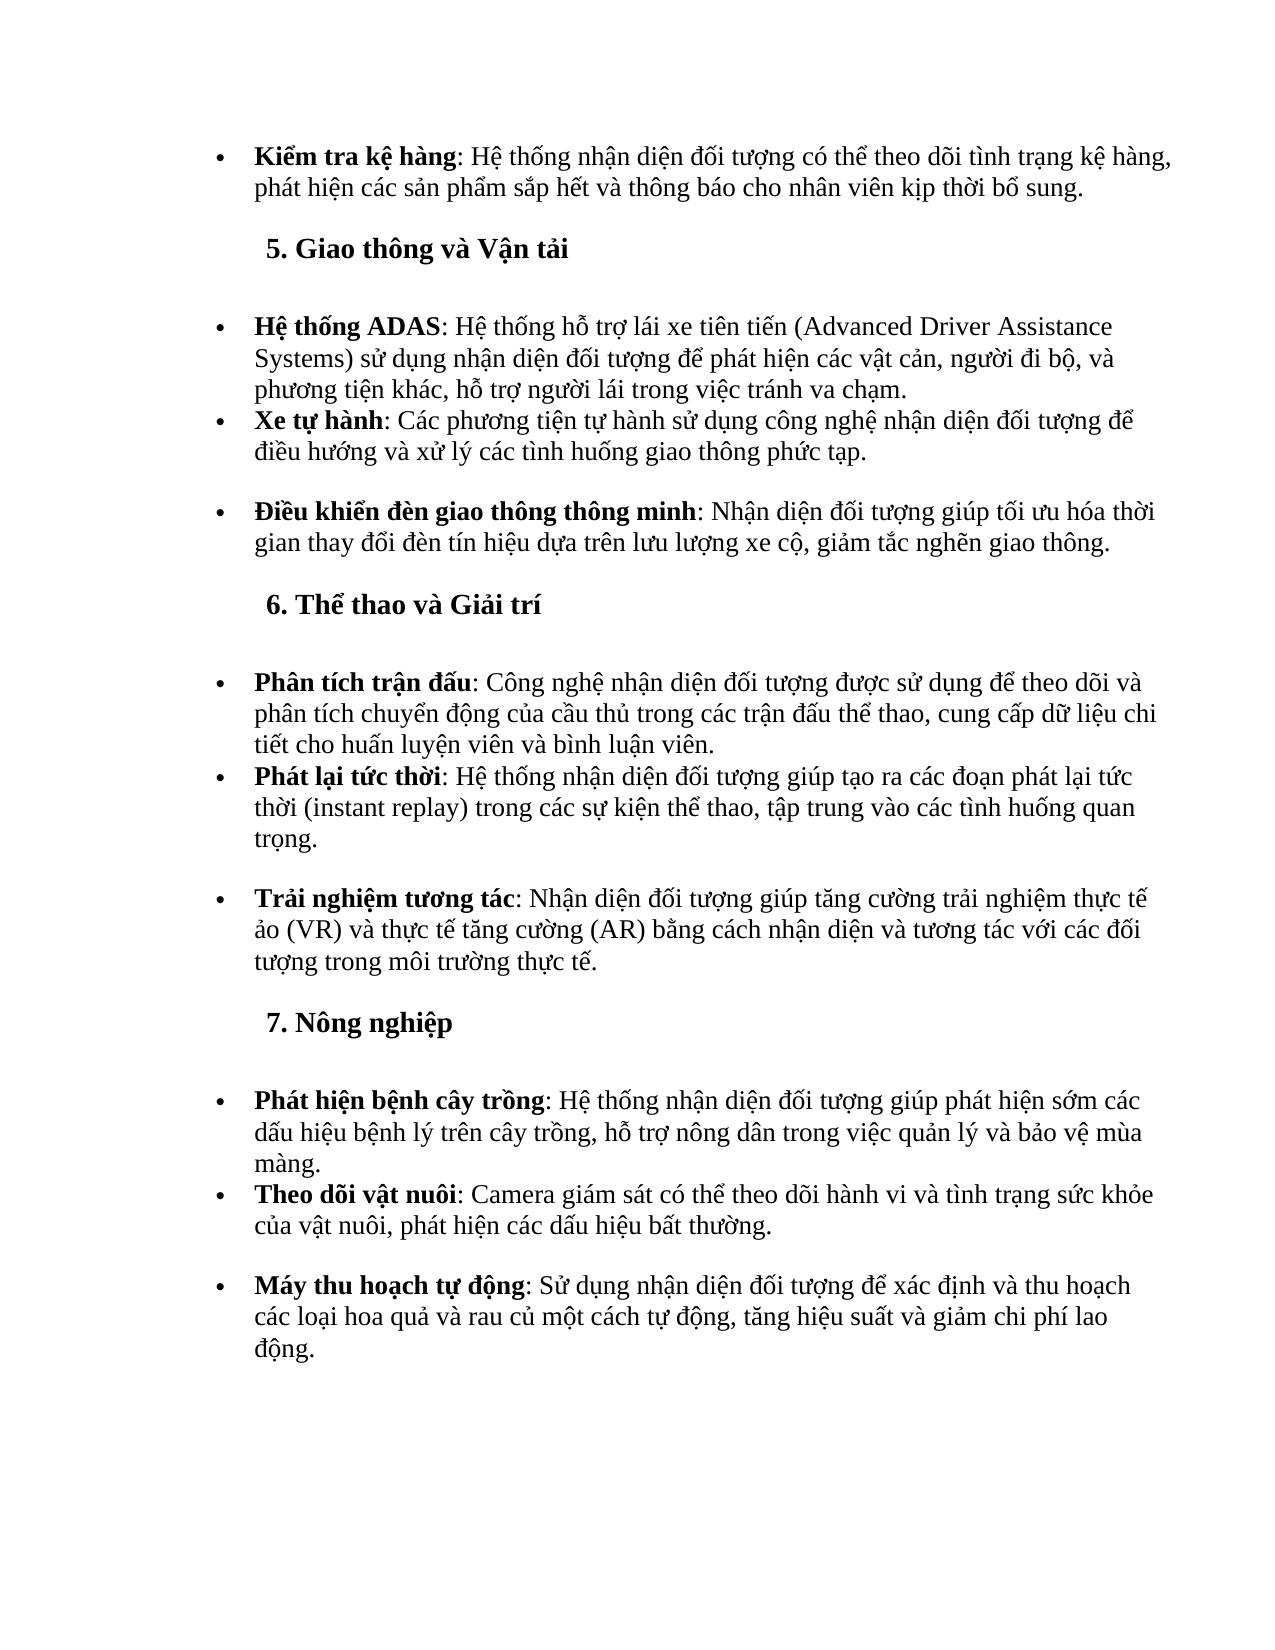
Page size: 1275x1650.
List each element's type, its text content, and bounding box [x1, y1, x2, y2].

list Theo dõi vật nuôi: Camera giám sát có thể theo dõi hành vi và tình trạng sức khỏe của vật nuôi, phát hiện các dấu hiệu bất thường. [217, 1178, 1173, 1240]
list Kiểm tra kệ hàng: Hệ thống nhận diện đối tượng có thể theo dõi tình trạng kệ hàng, phát hiện các sản phẩm sắp hết và thông báo cho nhân viên kịp thời bổ sung. [217, 139, 1173, 202]
list Hệ thống ADAS: Hệ thống hỗ trợ lái xe tiên tiến (Advanced Driver Assistance Systems) sử dụng nhận diện đối tượng để phát hiện các vật cản, người đi bộ, và phương tiện khác, hỗ trợ người lái trong việc tránh va chạm. [217, 311, 1173, 404]
list Phát hiện bệnh cây trồng: Hệ thống nhận diện đối tượng giúp phát hiện sớm các dấu hiệu bệnh lý trên cây trồng, hỗ trợ nông dân trong việc quản lý và bảo vệ mùa màng. [217, 1084, 1173, 1178]
subtitle 6. Thể thao và Giải trí [207, 587, 1173, 620]
list Trải nghiệm tương tác: Nhận diện đối tượng giúp tăng cường trải nghiệm thực tế ảo (VR) và thực tế tăng cường (AR) bằng cách nhận diện và tương tác với các đối tượng trong môi trường thực tế. [217, 882, 1173, 976]
subtitle 5. Giao thông và Vận tải [207, 231, 1173, 264]
list Máy thu hoạch tự động: Sử dụng nhận diện đối tượng để xác định và thu hoạch các loại hoa quả và rau củ một cách tự động, tăng hiệu suất và giảm chi phí lao động. [217, 1269, 1173, 1363]
list Phân tích trận đấu: Công nghệ nhận diện đối tượng được sử dụng để theo dõi và phân tích chuyển động của cầu thủ trong các trận đấu thể thao, cung cấp dữ liệu chi tiết cho huấn luyện viên và bình luận viên. [217, 666, 1173, 760]
list Điều khiển đèn giao thông thông minh: Nhận diện đối tượng giúp tối ưu hóa thời gian thay đổi đèn tín hiệu dựa trên lưu lượng xe cộ, giảm tắc nghẽn giao thông. [217, 495, 1173, 558]
list Phát lại tức thời: Hệ thống nhận diện đối tượng giúp tạo ra các đoạn phát lại tức thời (instant replay) trong các sự kiện thể thao, tập trung vào các tình huống quan trọng. [217, 760, 1173, 853]
list Xe tự hành: Các phương tiện tự hành sử dụng công nghệ nhận diện đối tượng để điều hướng và xử lý các tình huống giao thông phức tạp. [217, 404, 1173, 466]
subtitle 7. Nông nghiệp [207, 1005, 1173, 1038]
